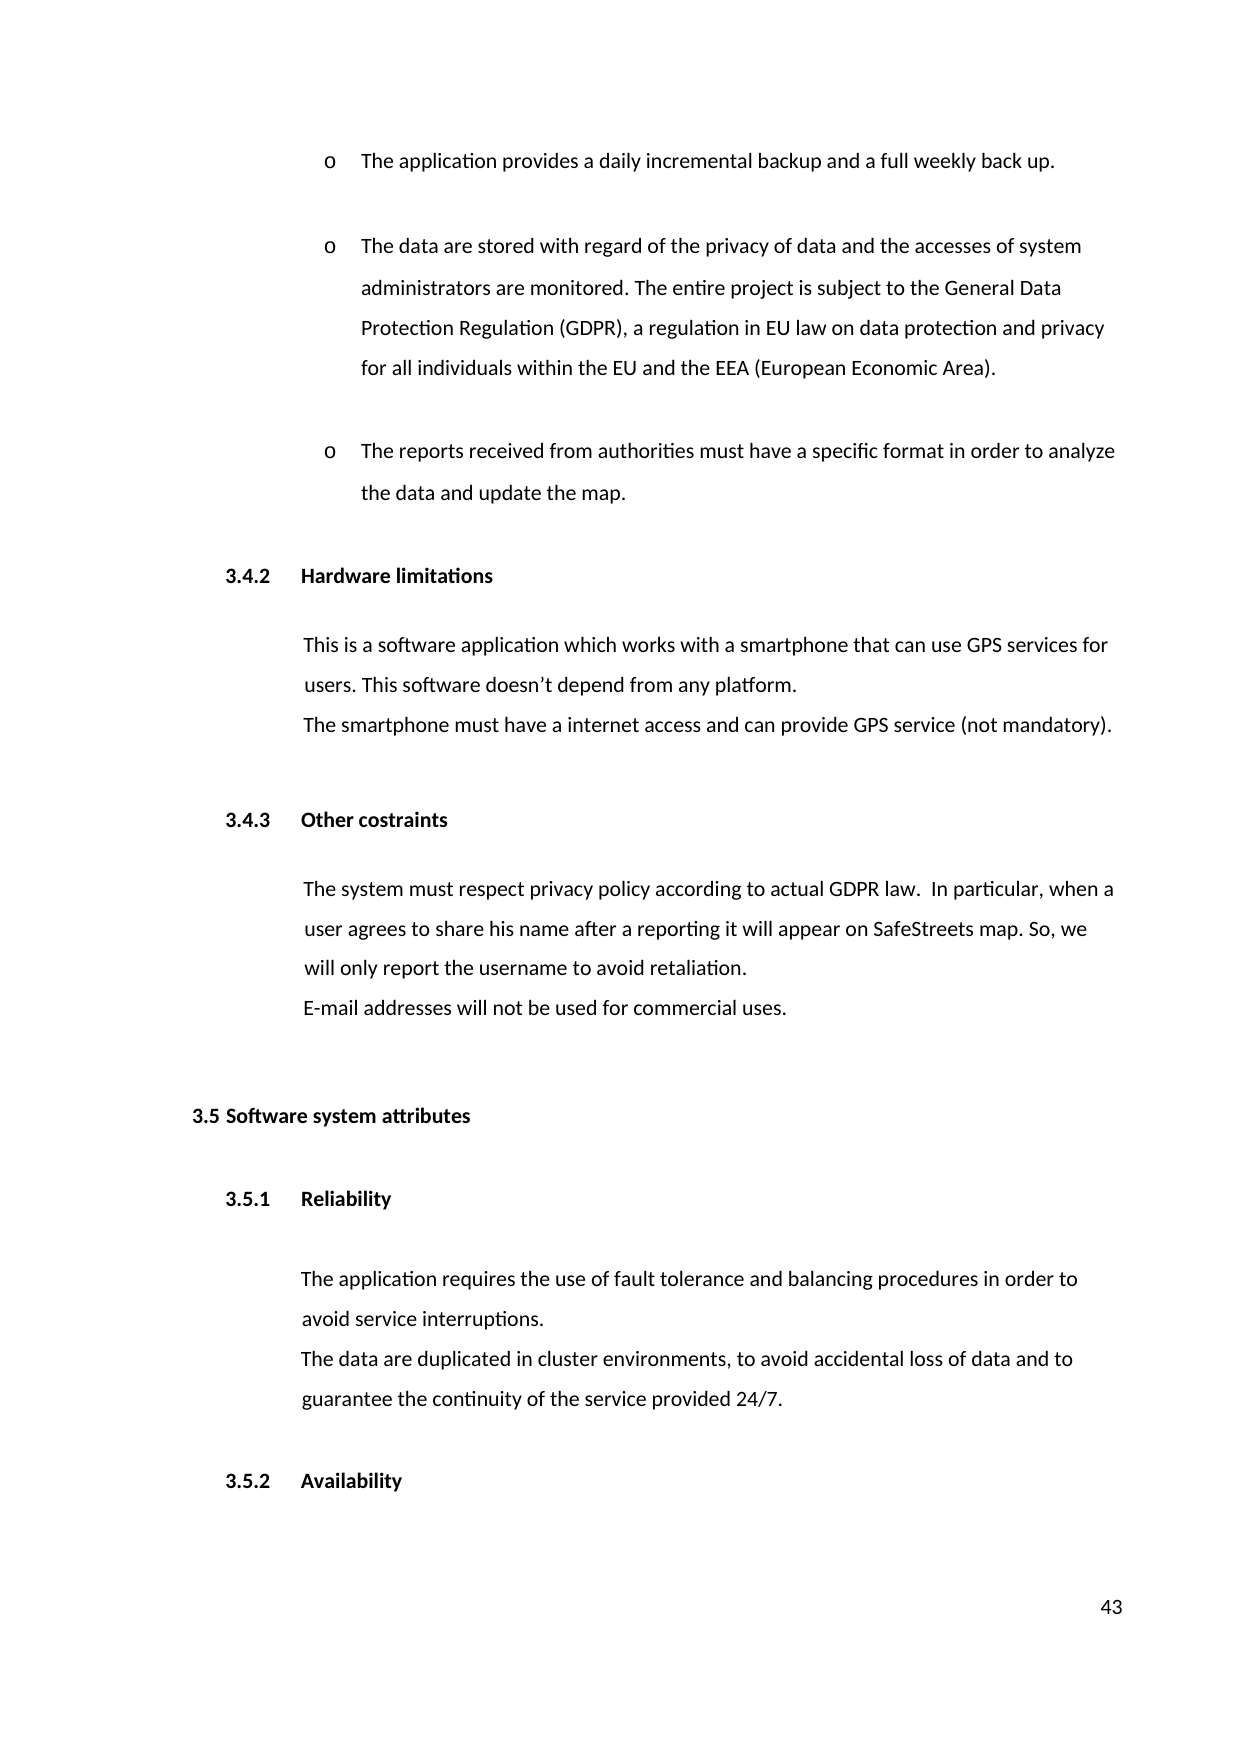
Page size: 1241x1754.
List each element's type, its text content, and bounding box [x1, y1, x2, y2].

subtitle 3.4.2 Hardware limitations [118, 562, 1122, 589]
list The data are stored with regard of the privacy of data and the accesses of system administrators are monitored. The entire project is subject to the General Data Protection Regulation (GDPR), a regulation in EU law on data protection and privacy for all individuals within the EU and the EEA (European Economic Area). [323, 233, 1123, 380]
subtitle 3.4.3 Other costraints [118, 806, 1122, 833]
text The data are duplicated in cluster environments, to avoid accidental loss of data and to guarantee the continuity of the service provided 24/7. [301, 1345, 1123, 1411]
list The application provides a daily incremental backup and a full weekly back up. [323, 147, 1123, 175]
text The system must respect privacy policy according to actual GDPR law. In particular, when a user agrees to share his name after a reporting it will appear on SafeStreets map. So, we will only report the username to avoid retaliation. [303, 875, 1123, 981]
subtitle 3.5.1 Reliability [118, 1185, 1122, 1212]
list The reports received from authorities must have a specific format in order to analyze the data and update the map. [323, 437, 1123, 505]
subtitle 3.5 Software system attributes [192, 1102, 1122, 1129]
text The smartphone must have a internet access and can provide GPS service (not mandatory). [118, 712, 1113, 738]
text E-mail addresses will not be used for commercial uses. [303, 994, 1123, 1021]
subtitle 3.5.2 Availability [118, 1467, 1122, 1494]
text The application requires the use of fault tolerance and balancing procedures in order to avoid service interruptions. [301, 1265, 1123, 1332]
text This is a software application which works with a smartphone that can use GPS services for users. This software doesn’t depend from any platform. [303, 631, 1123, 698]
